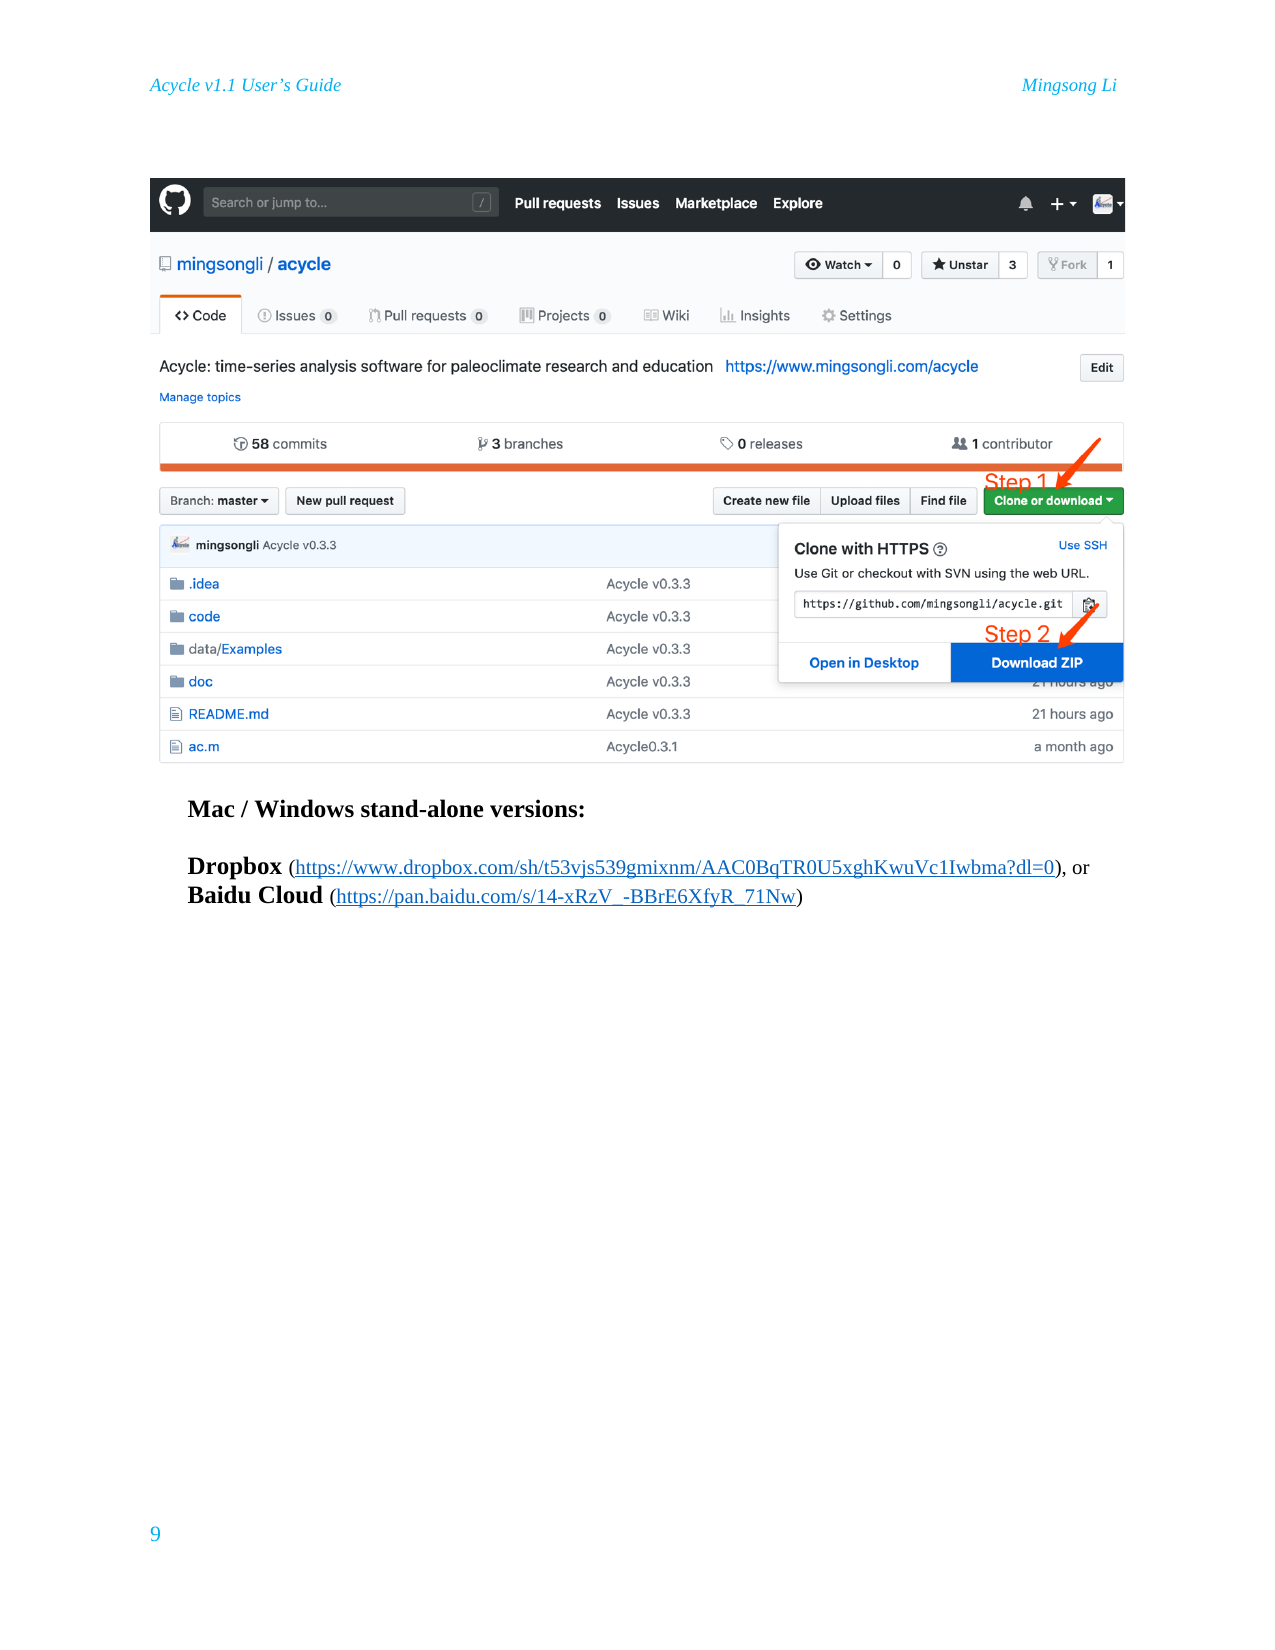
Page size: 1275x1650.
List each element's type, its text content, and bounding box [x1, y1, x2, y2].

text Mac / Windows stand-alone versions: [187, 794, 1125, 823]
text Dropbox (https://www.dropbox.com/sh/t53vjs539gmixnm/AAC0BqTR0U5xghKwuVc1Iwbma?dl=0), or [187, 851, 1125, 880]
text Baidu Cloud (https://pan.baidu.com/s/14-xRzV_-BBrE6XfyR_71Nw) [187, 880, 1125, 909]
picture [151, 81, 157, 89]
picture [150, 178, 1125, 766]
